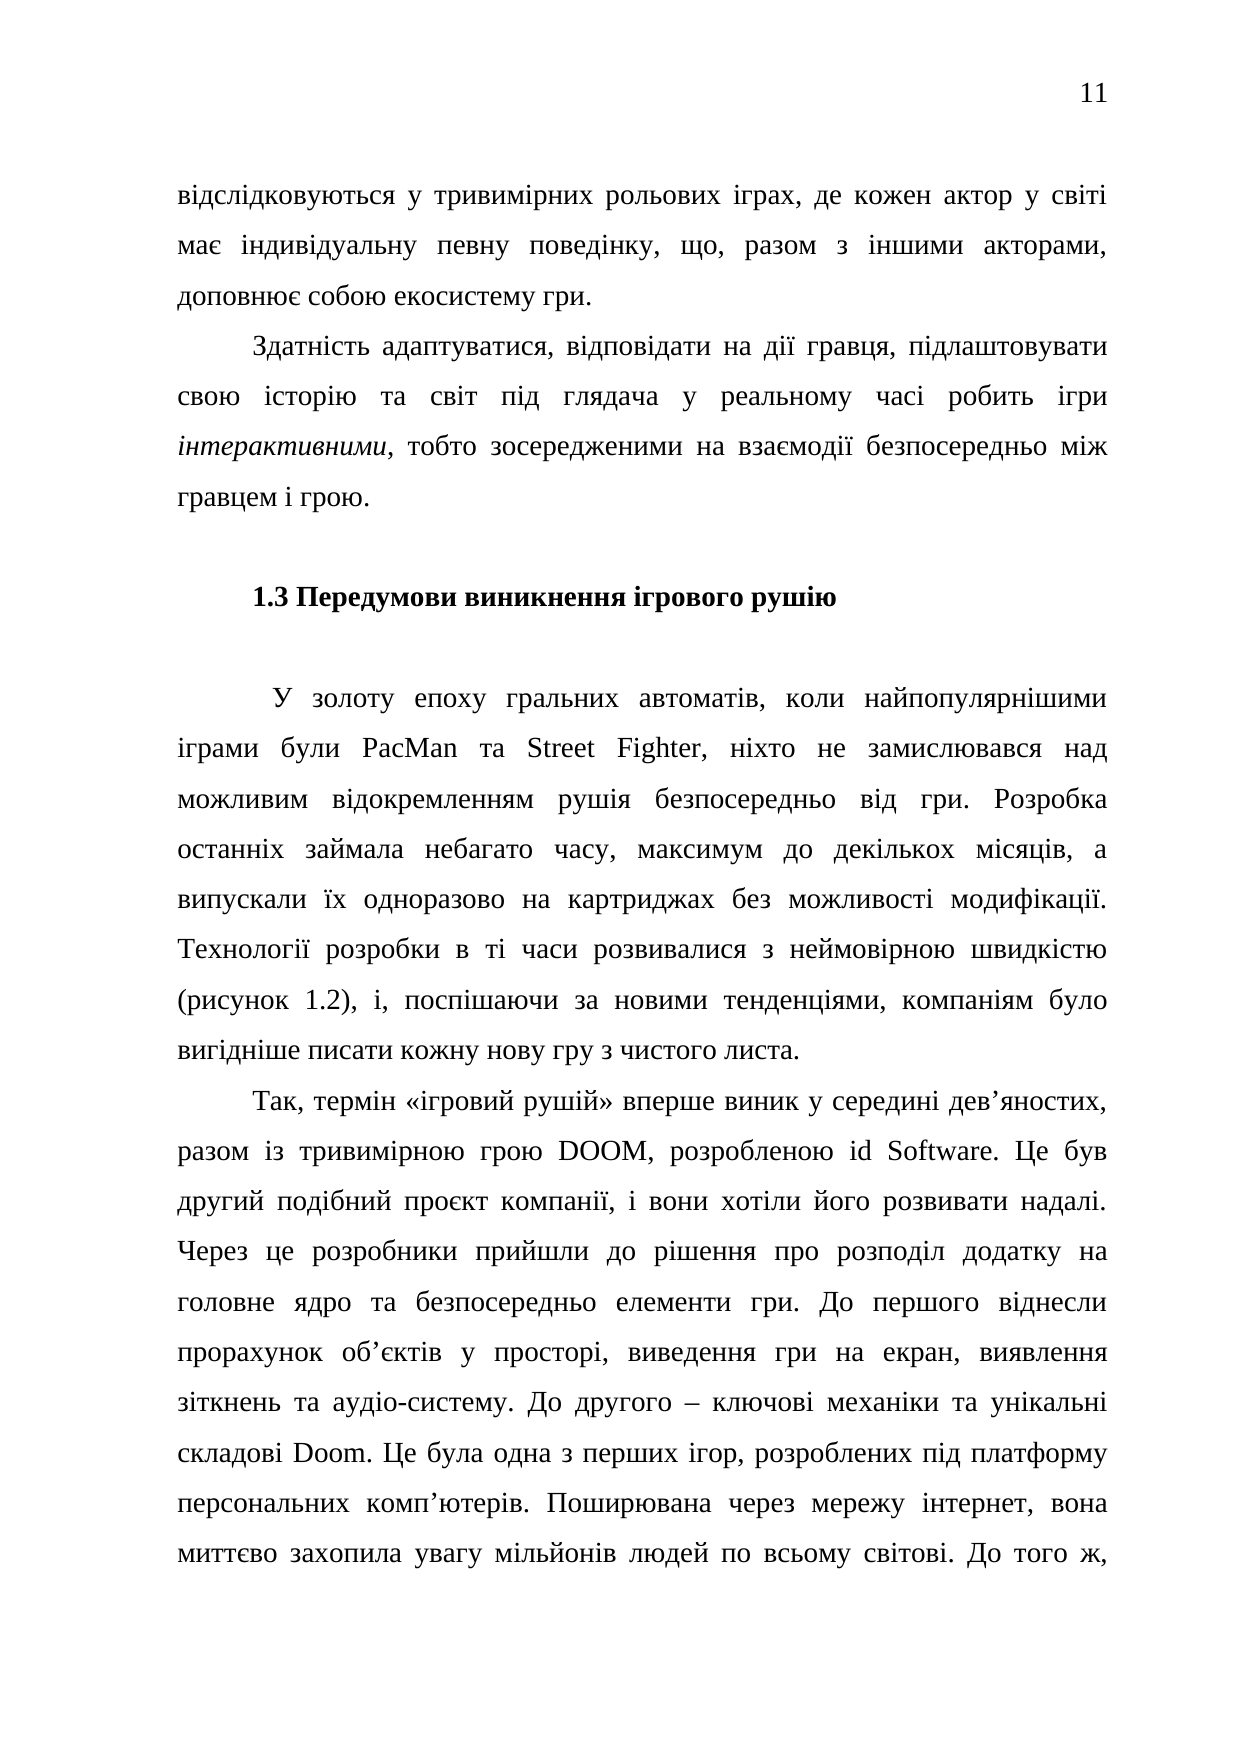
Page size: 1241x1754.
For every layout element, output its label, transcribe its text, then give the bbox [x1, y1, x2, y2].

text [177, 177, 1108, 311]
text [177, 1083, 1108, 1569]
text У золоту епоху гральних автоматів, коли найпопулярнішими іграми були PacMan та Street Fighter, ніхто не замислювався над можливим відокремленням рушія безпосередньо від гри. Розробка останніх займала небагато часу, максимум до декількох місяців, а випускали їх одноразово на картриджах без можливості модифікації. Технології розробки в ті часи розвивалися з неймовірною швидкістю (рисунок 1.2), і, поспішаючи за новими тенденціями, компаніям було вигідніше писати кожну нову гру з чистого листа. [177, 680, 1108, 1066]
text 1.3 Передумови виникнення ігрового рушію [177, 579, 1108, 613]
text Здатність адаптуватися, відповідати на дії гравця, підлаштовувати свою історію та світ під глядача у реальному часі робить ігри інтерактивними, тобто зосередженими на взаємодії безпосередньо між гравцем і грою. [177, 328, 1108, 512]
